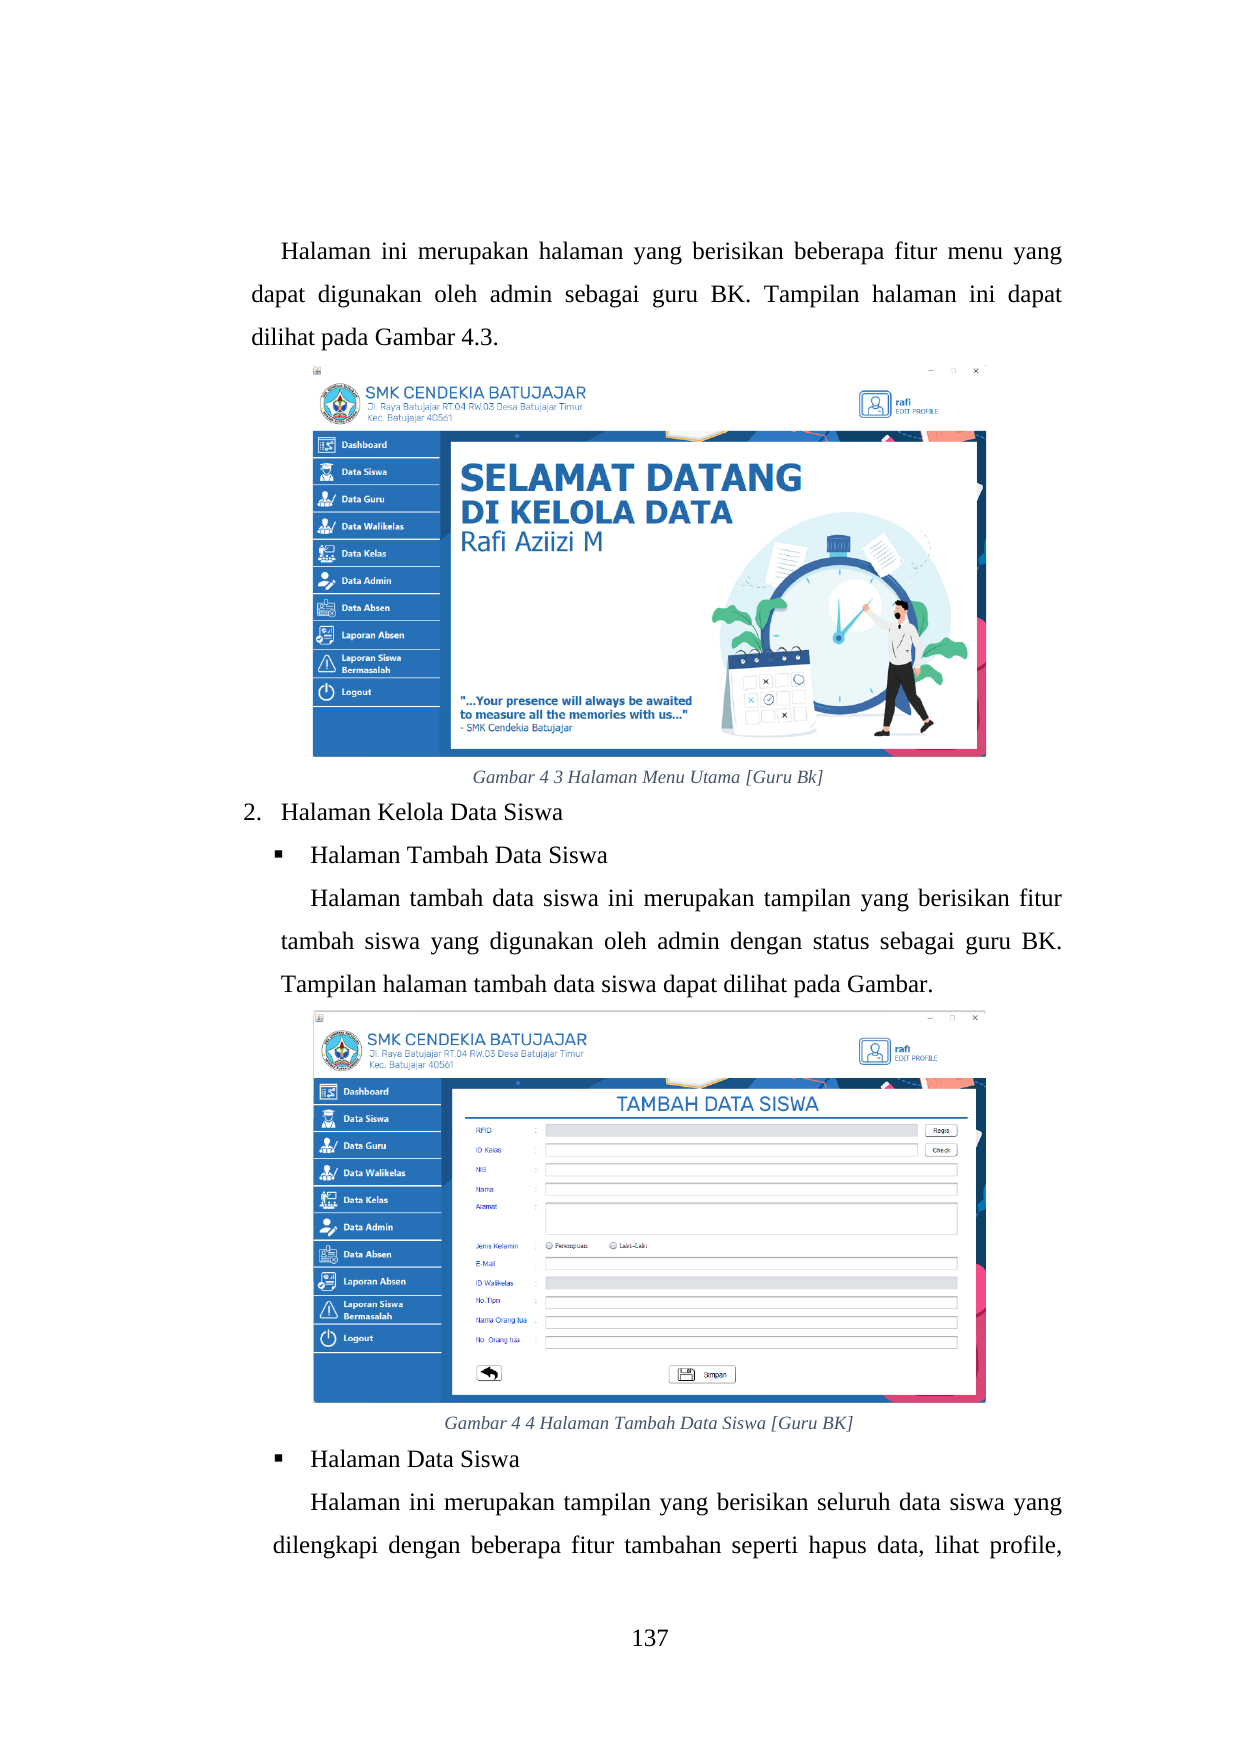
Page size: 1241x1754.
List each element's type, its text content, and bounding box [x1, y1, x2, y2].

list Halaman Data Siswa [273, 1444, 1063, 1472]
list Halaman tambah data siswa ini merupakan tampilan yang berisikan fitur tambah siswa yang digunakan oleh admin dengan status sebagai guru BK. Tampilan halaman tambah data siswa dapat dilihat pada Gambar. [281, 883, 1063, 998]
list Halaman ini merupakan halaman yang berisikan beberapa fitur menu yang dapat digunakan oleh admin sebagai guru BK. Tampilan halaman ini dapat dilihat pada Gambar 4.3. [251, 236, 1063, 351]
list Halaman Tambah Data Siswa [273, 840, 1063, 869]
picture [312, 365, 987, 757]
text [273, 1487, 1063, 1559]
list Halaman Kelola Data Siswa [243, 797, 1063, 826]
picture [313, 1010, 986, 1403]
